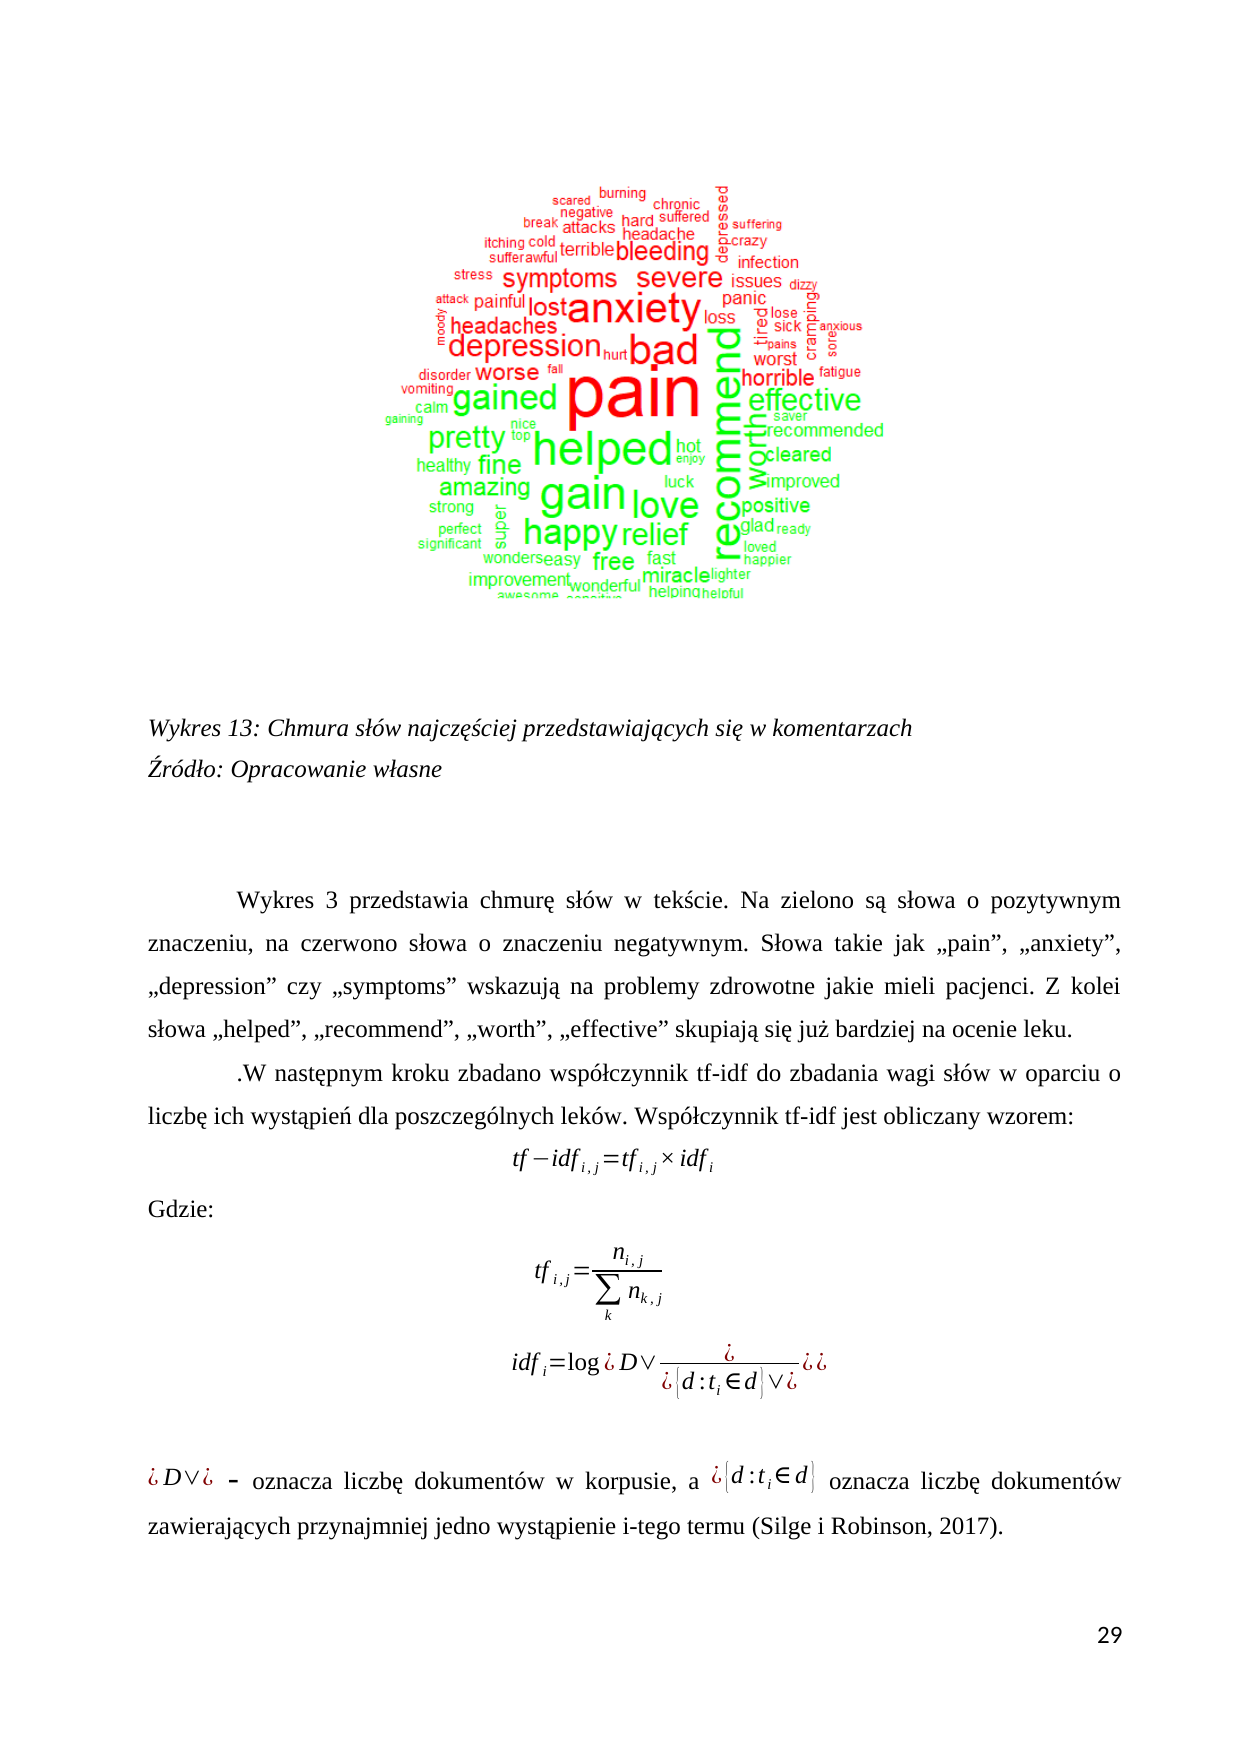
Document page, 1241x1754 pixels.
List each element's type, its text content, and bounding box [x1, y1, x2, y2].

text .W następnym kroku zbadano współczynnik tf-idf do zbadania wagi słów w oparciu o liczbę ich wystąpień dla poszczególnych leków. Współczynnik tf-idf jest obliczany wzorem: [148, 1058, 1122, 1129]
text - oznacza liczbę dokumentów w korpusie, a oznacza liczbę dokumentów zawierających przynajmniej jedno wystąpienie i-tego termu. [148, 1458, 1122, 1539]
text Gdzie: [148, 1194, 1122, 1223]
text Wykres 3 przedstawia chmurę słów w tekście. Na zielono są słowa o pozytywnym znaczeniu, na czerwono słowa o znaczeniu negatywnym. Słowa takie jak „pain”, „anxiety”, „depression” czy „symptoms” wskazują na problemy zdrowotne jakie mieli pacjenci. Z kolei słowa „helped”, „recommend”, „worth”, „effective” skupiają się już bardziej na ocenie leku. [148, 885, 1122, 1043]
picture [147, 86, 1123, 708]
